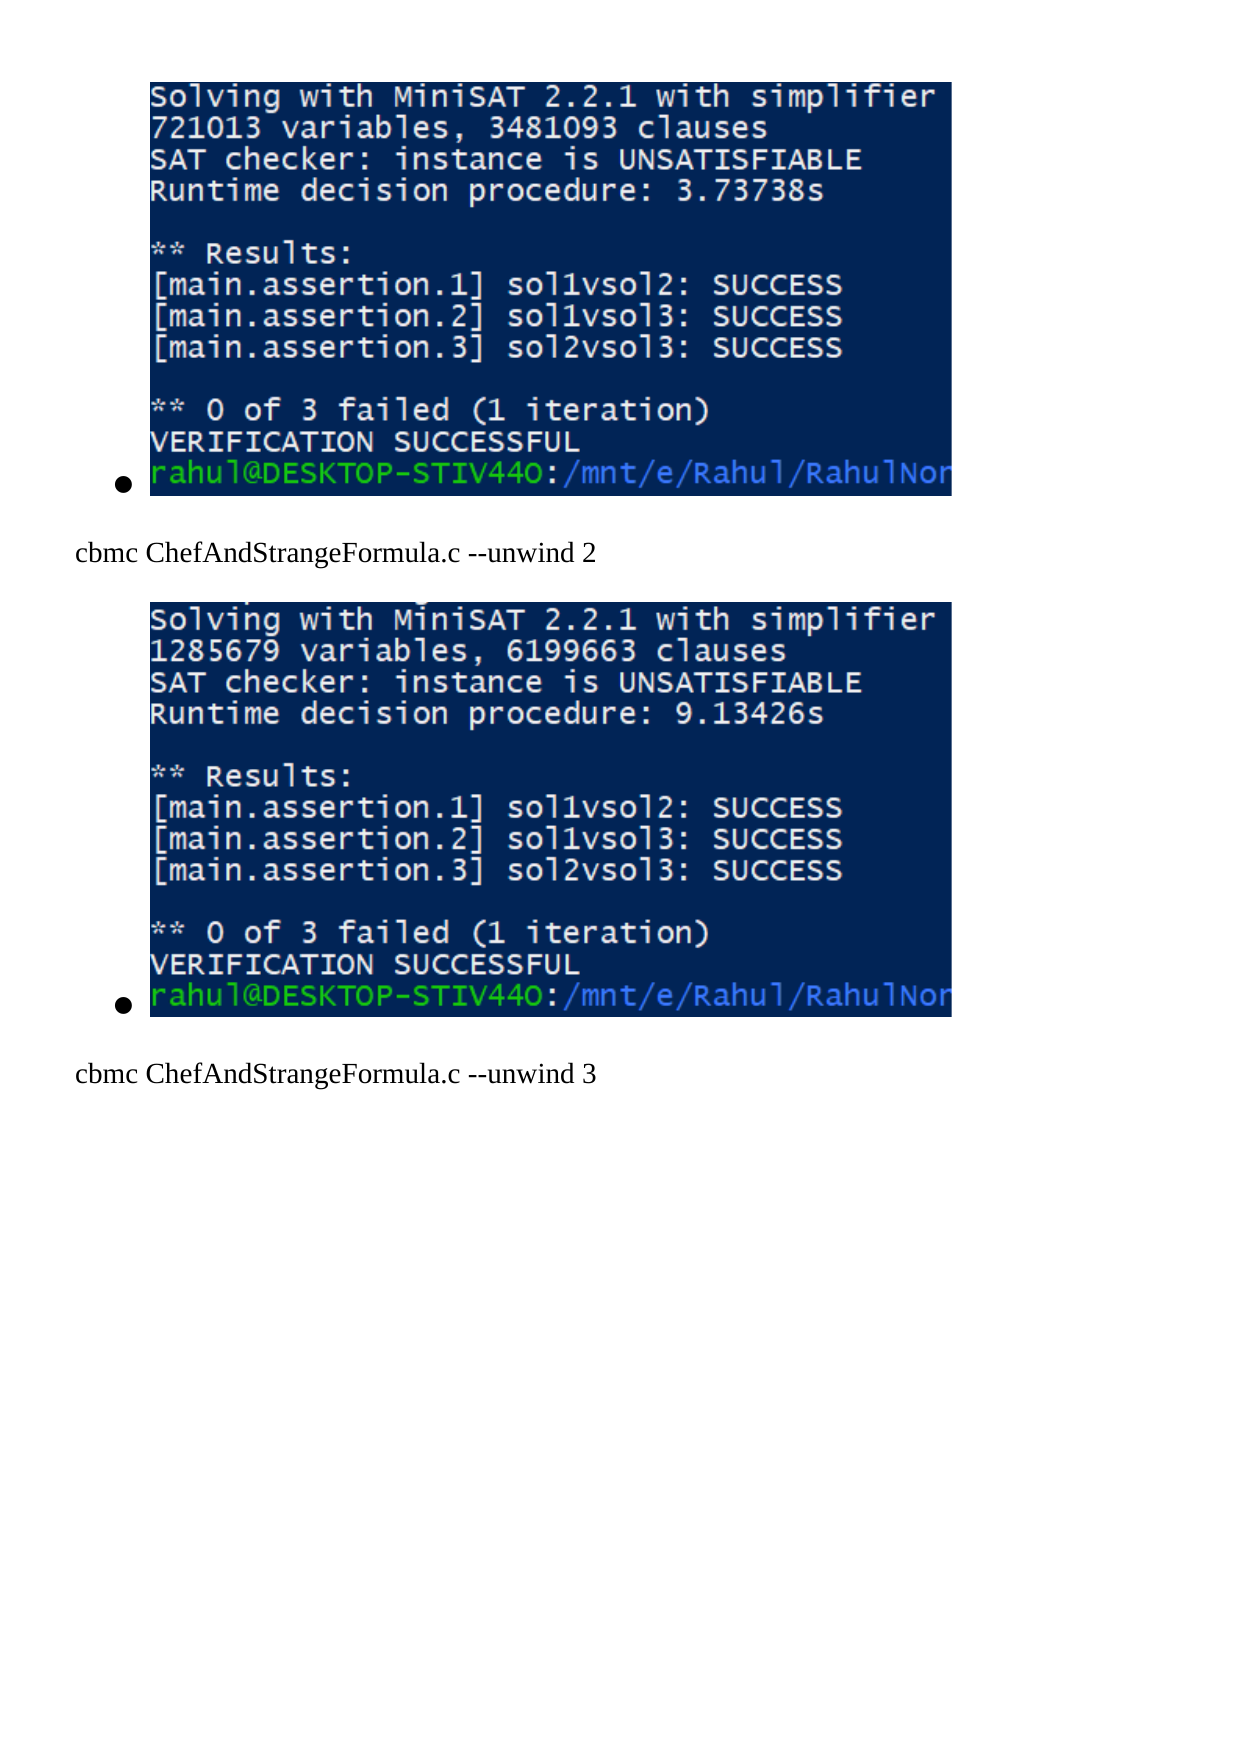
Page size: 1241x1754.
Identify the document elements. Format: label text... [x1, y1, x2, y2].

text cbmc ChefAndStrangeFormula.c --unwind 2 [75, 520, 1165, 585]
picture [150, 82, 952, 496]
text cbmc ChefAndStrangeFormula.c --unwind 3 [75, 1041, 1165, 1106]
picture [150, 602, 952, 1017]
